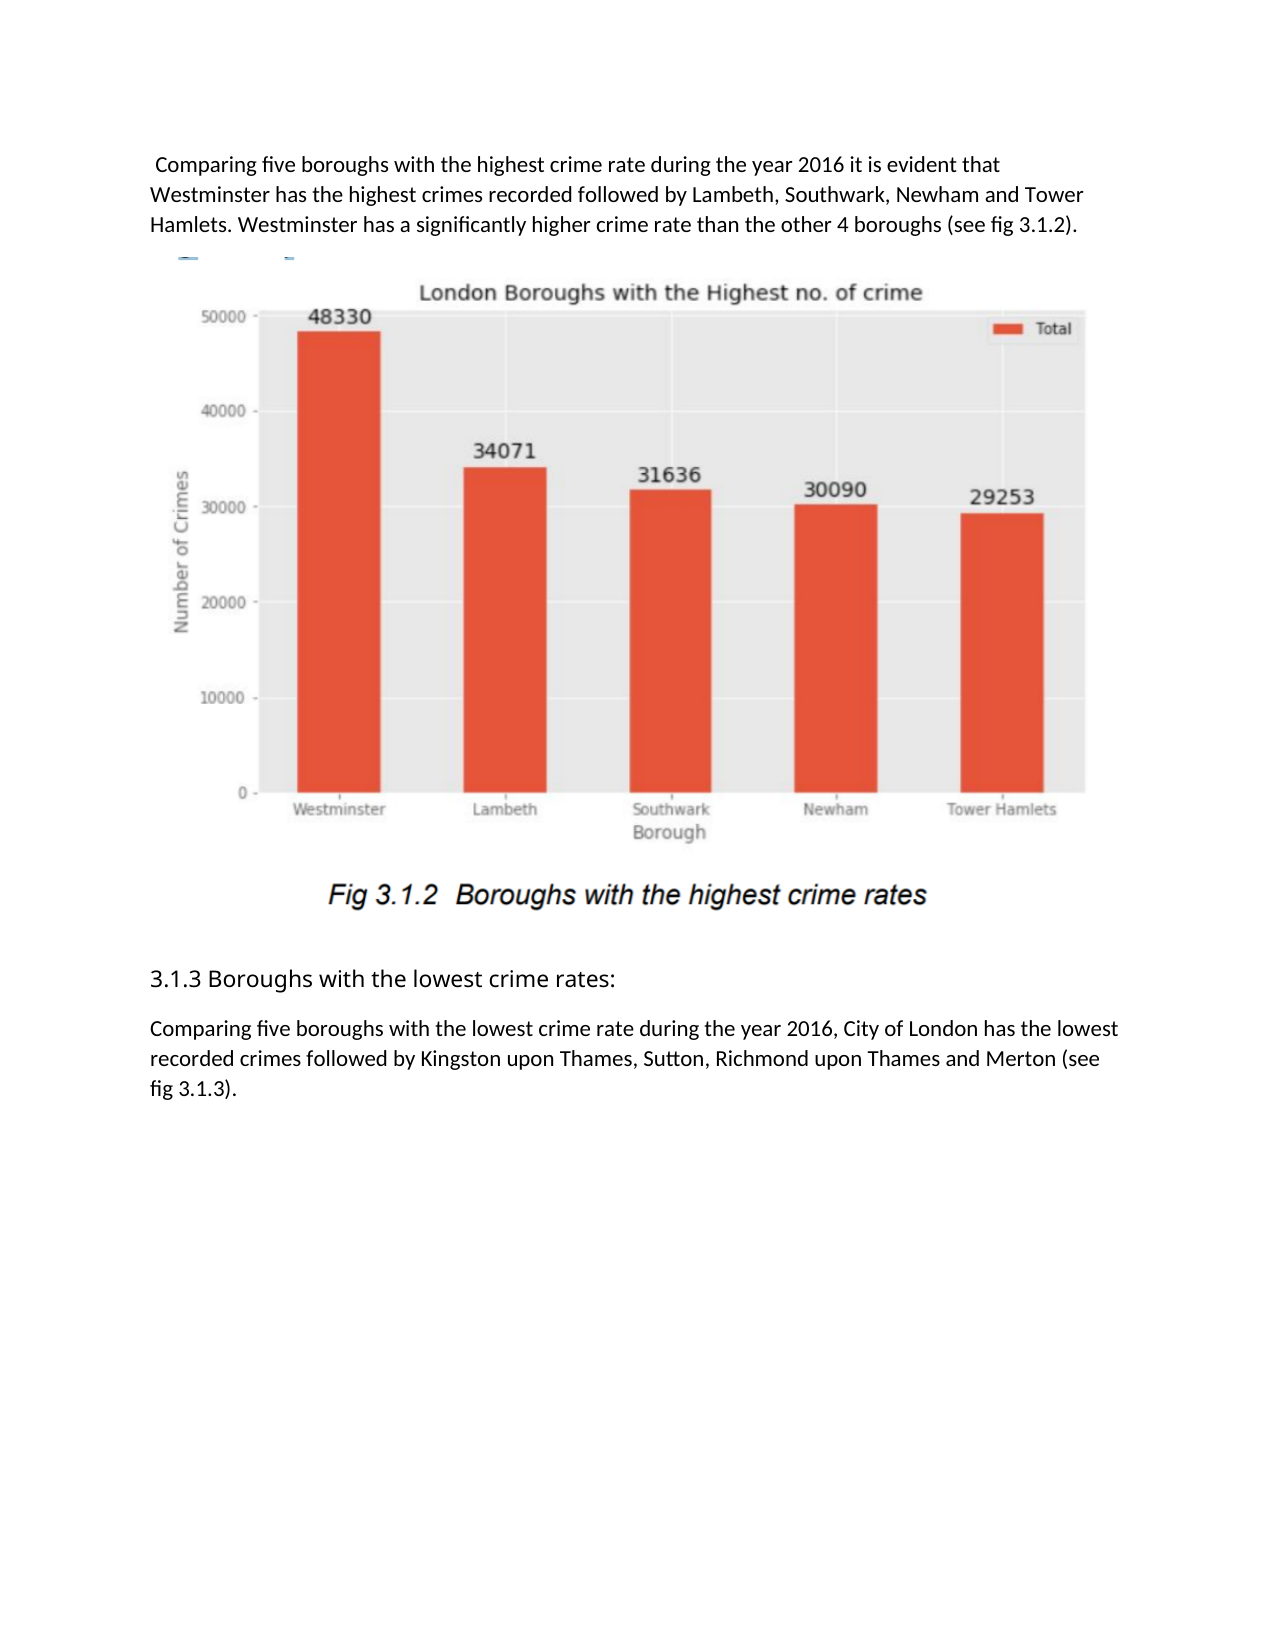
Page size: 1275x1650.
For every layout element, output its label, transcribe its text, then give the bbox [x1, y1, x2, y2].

text Comparing five boroughs with the lowest crime rate during the year 2016, City of London has the lowest recorded crimes followed by Kingston upon Thames, Sutton, Richmond upon Thames and Merton (see fig 3.1.3). [150, 1014, 1125, 1102]
picture [150, 257, 1125, 945]
text 3.1.3 Boroughs with the lowest crime rates: [150, 963, 1125, 994]
text Comparing five boroughs with the highest crime rate during the year 2016 it is evident that Westminster has the highest crimes recorded followed by Lambeth, Southwark, Newham and Tower Hamlets. Westminster has a significantly higher crime rate than the other 4 boroughs (see fig 3.1.2). [150, 150, 1125, 238]
